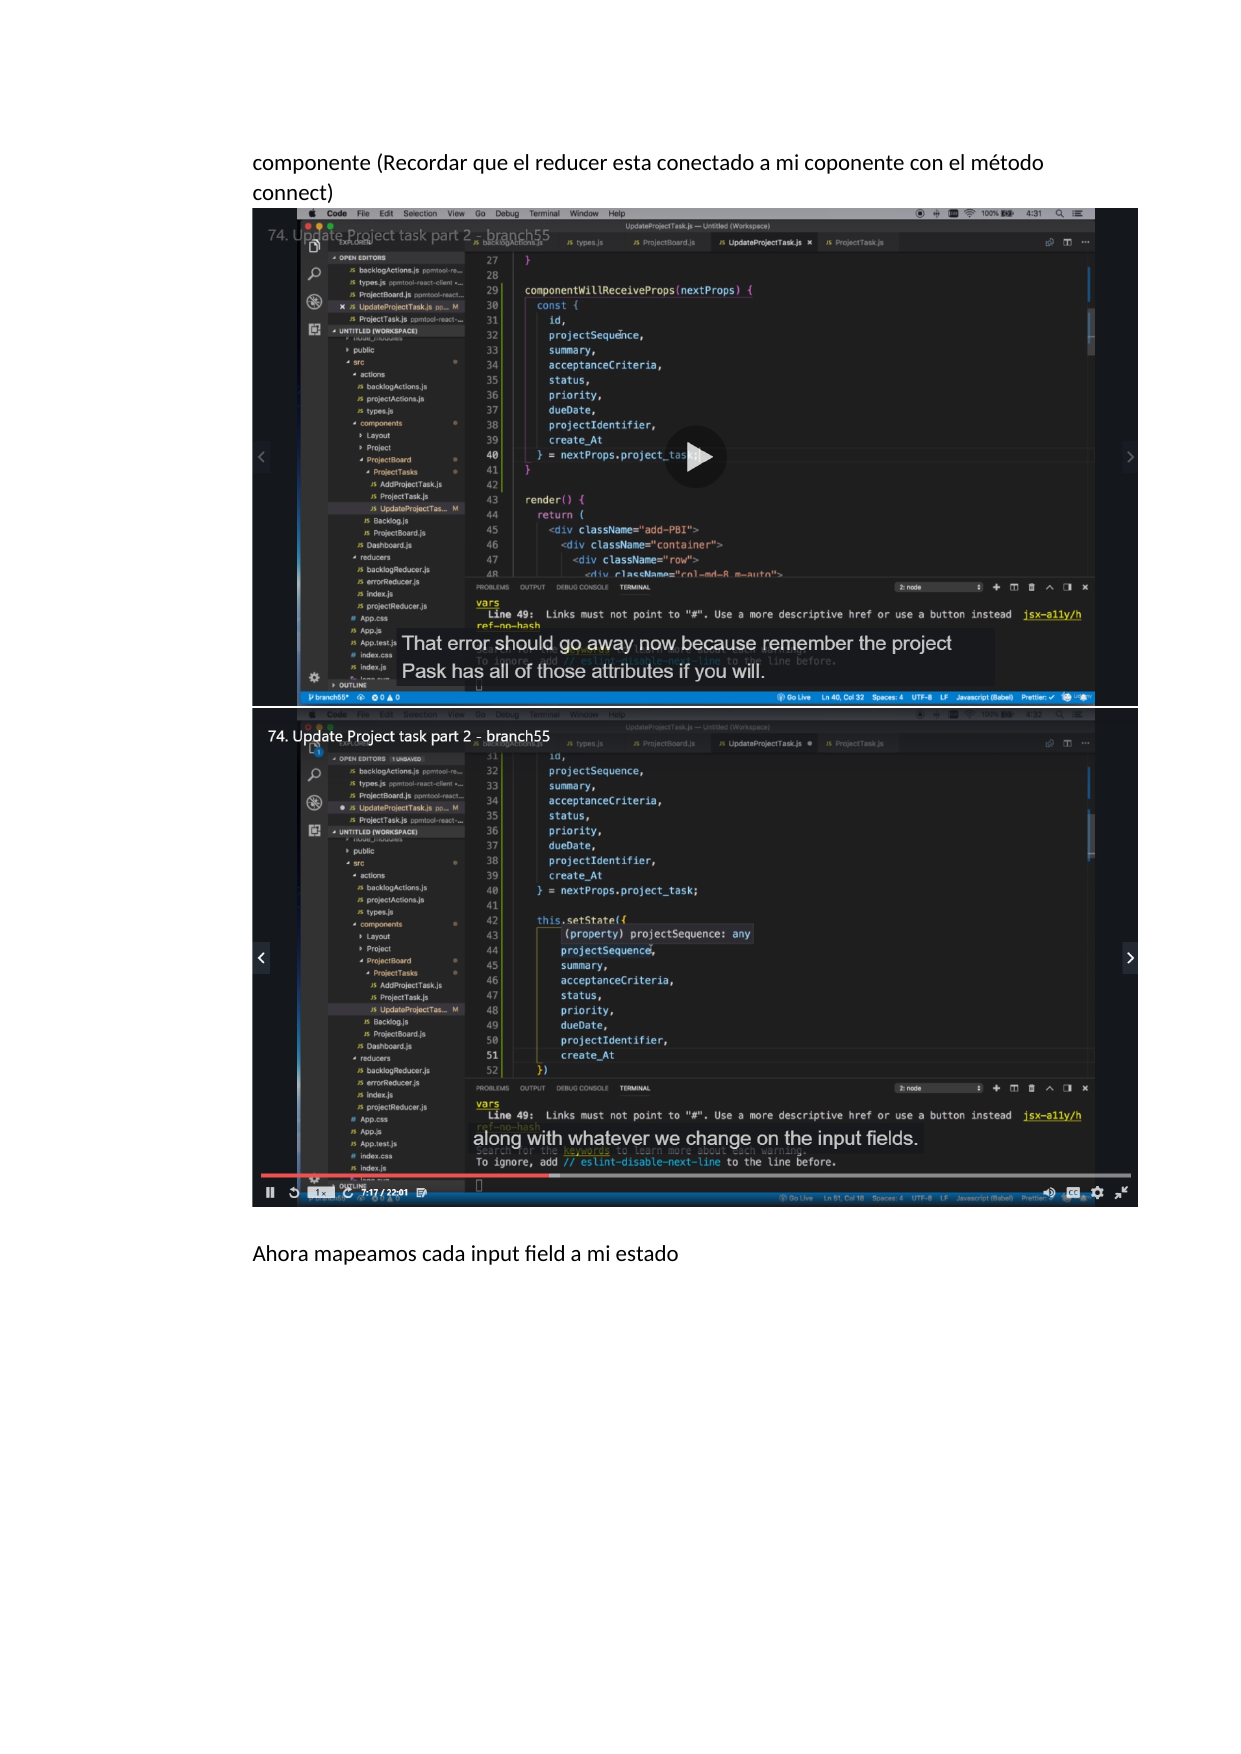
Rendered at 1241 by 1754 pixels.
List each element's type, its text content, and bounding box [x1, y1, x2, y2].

picture [252, 208, 1138, 706]
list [252, 148, 1063, 206]
list Ahora mapeamos cada input field a mi estado [252, 1239, 1063, 1267]
picture [252, 708, 1138, 1207]
